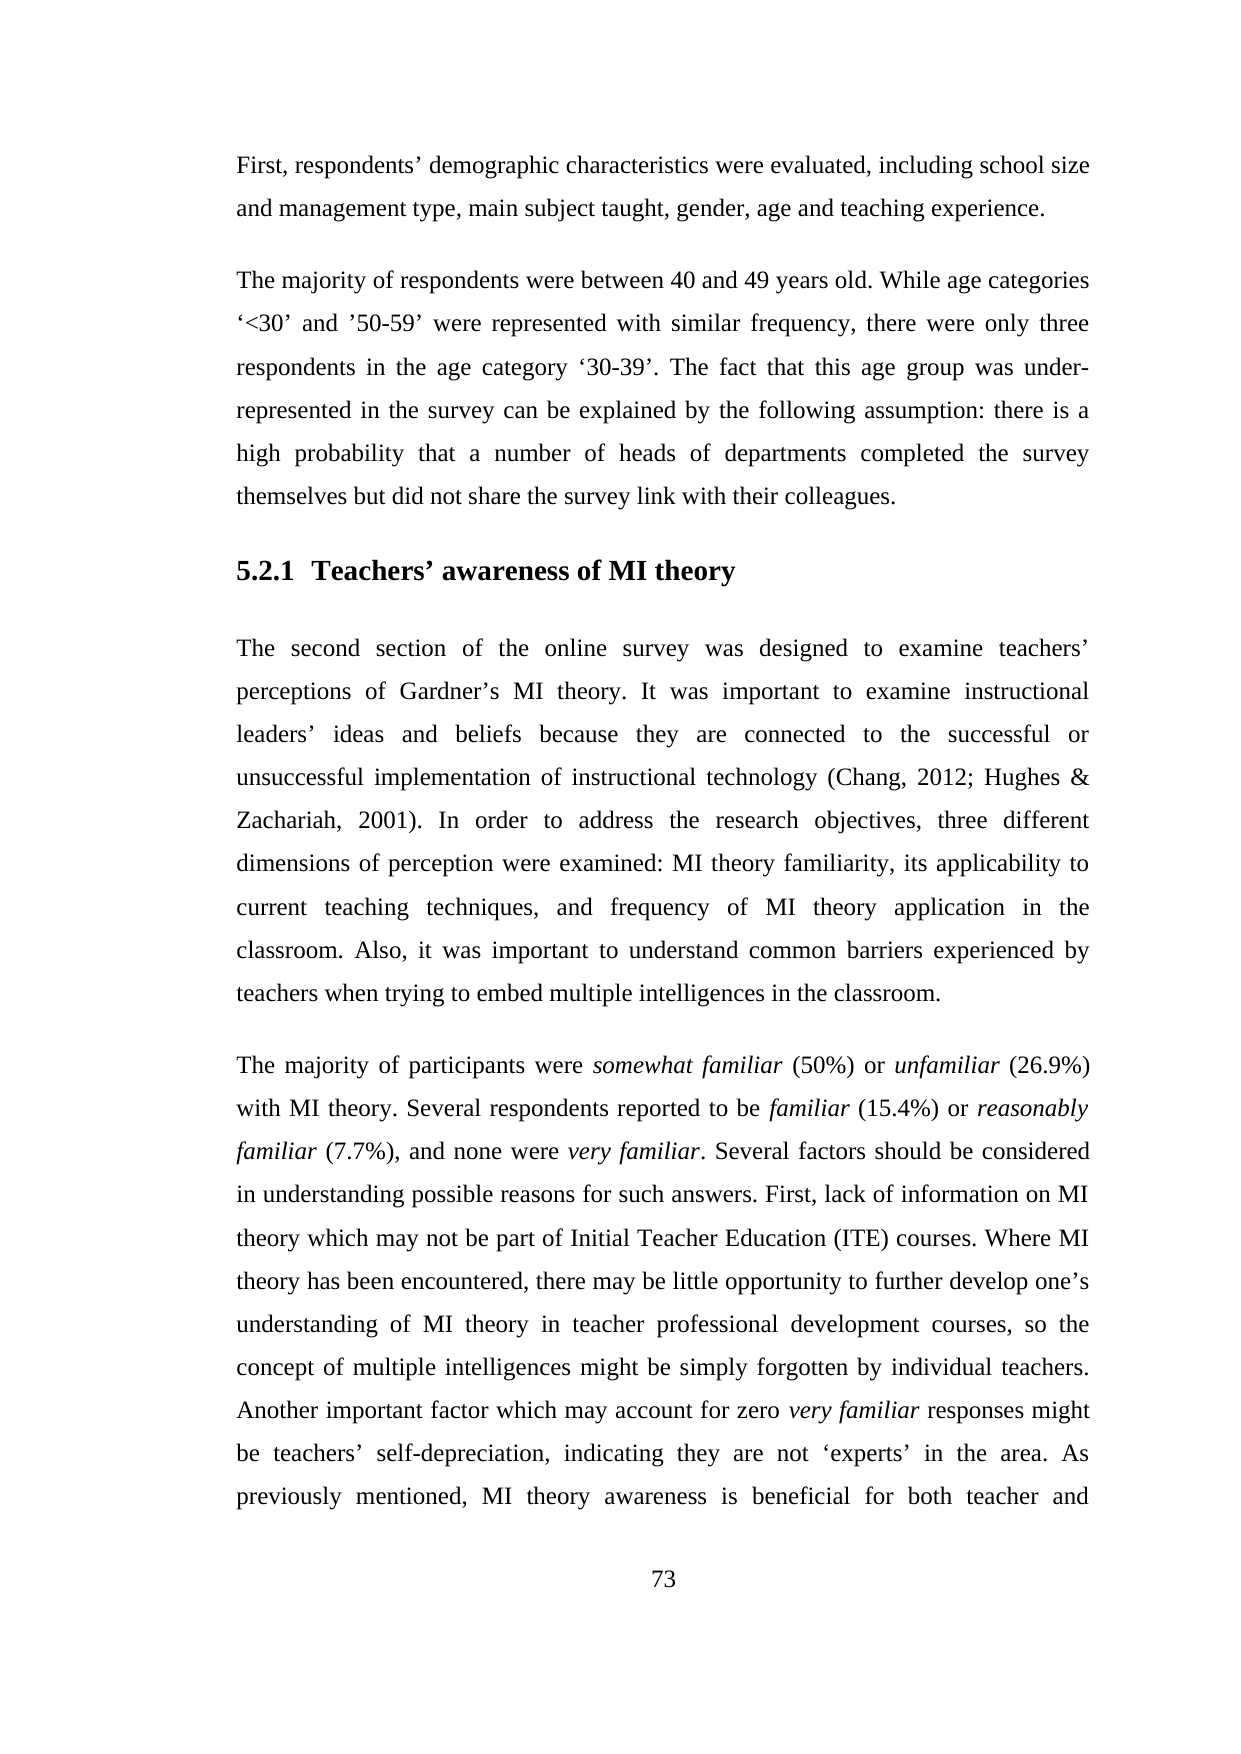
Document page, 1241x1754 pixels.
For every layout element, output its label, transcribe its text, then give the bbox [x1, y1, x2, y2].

subtitle 5.2.1 Teachers’ awareness of MI theory [236, 553, 1090, 587]
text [236, 1050, 1090, 1510]
text The majority of respondents were between 40 and 49 years old. While age categories ‘<30’ and ’50-59’ were represented with similar frequency, there were only three respondents in the age category ‘30-39’. The fact that this age group was under-represented in the survey can be explained by the following assumption: there is a high probability that a number of heads of departments completed the survey themselves but did not share the survey link with their colleagues. [236, 265, 1090, 510]
text The second section of the online survey was designed to examine teachers’ perceptions of Gardner’s MI theory. It was important to examine instructional leaders’ ideas and beliefs because they are connected to the successful or unsuccessful implementation of instructional technology (Chang, 2012; Hughes & Zachariah, 2001). In order to address the research objectives, three different dimensions of perception were examined: MI theory familiarity, its applicability to current teaching techniques, and frequency of MI theory application in the classroom. Also, it was important to understand common barriers experienced by teachers when trying to embed multiple intelligences in the classroom. [236, 633, 1090, 1007]
text First, respondents’ demographic characteristics were evaluated, including school size and management type, main subject taught, gender, age and teaching experience. [236, 150, 1090, 222]
